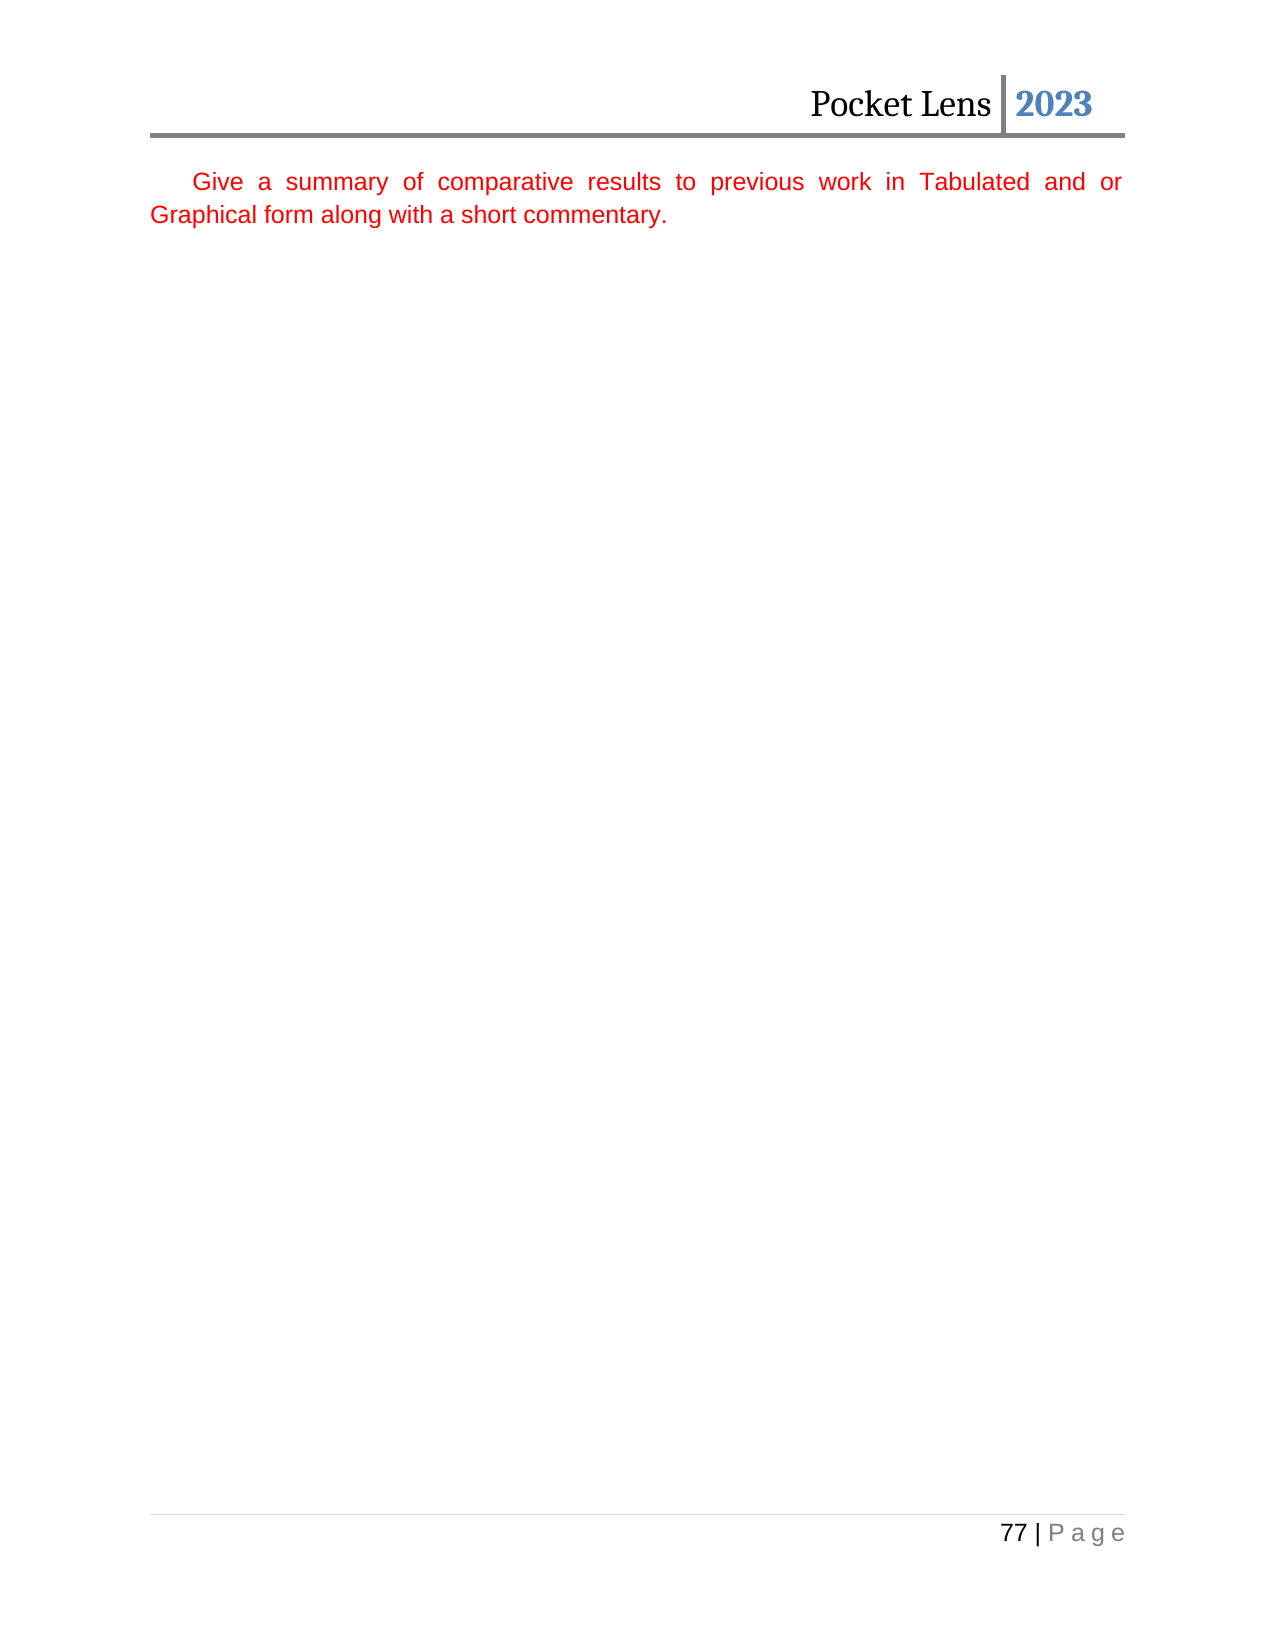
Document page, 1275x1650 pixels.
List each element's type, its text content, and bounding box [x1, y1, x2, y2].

text Give a summary of comparative results to previous work in Tabulated and or Graphical form along with a short commentary. [150, 167, 1125, 228]
